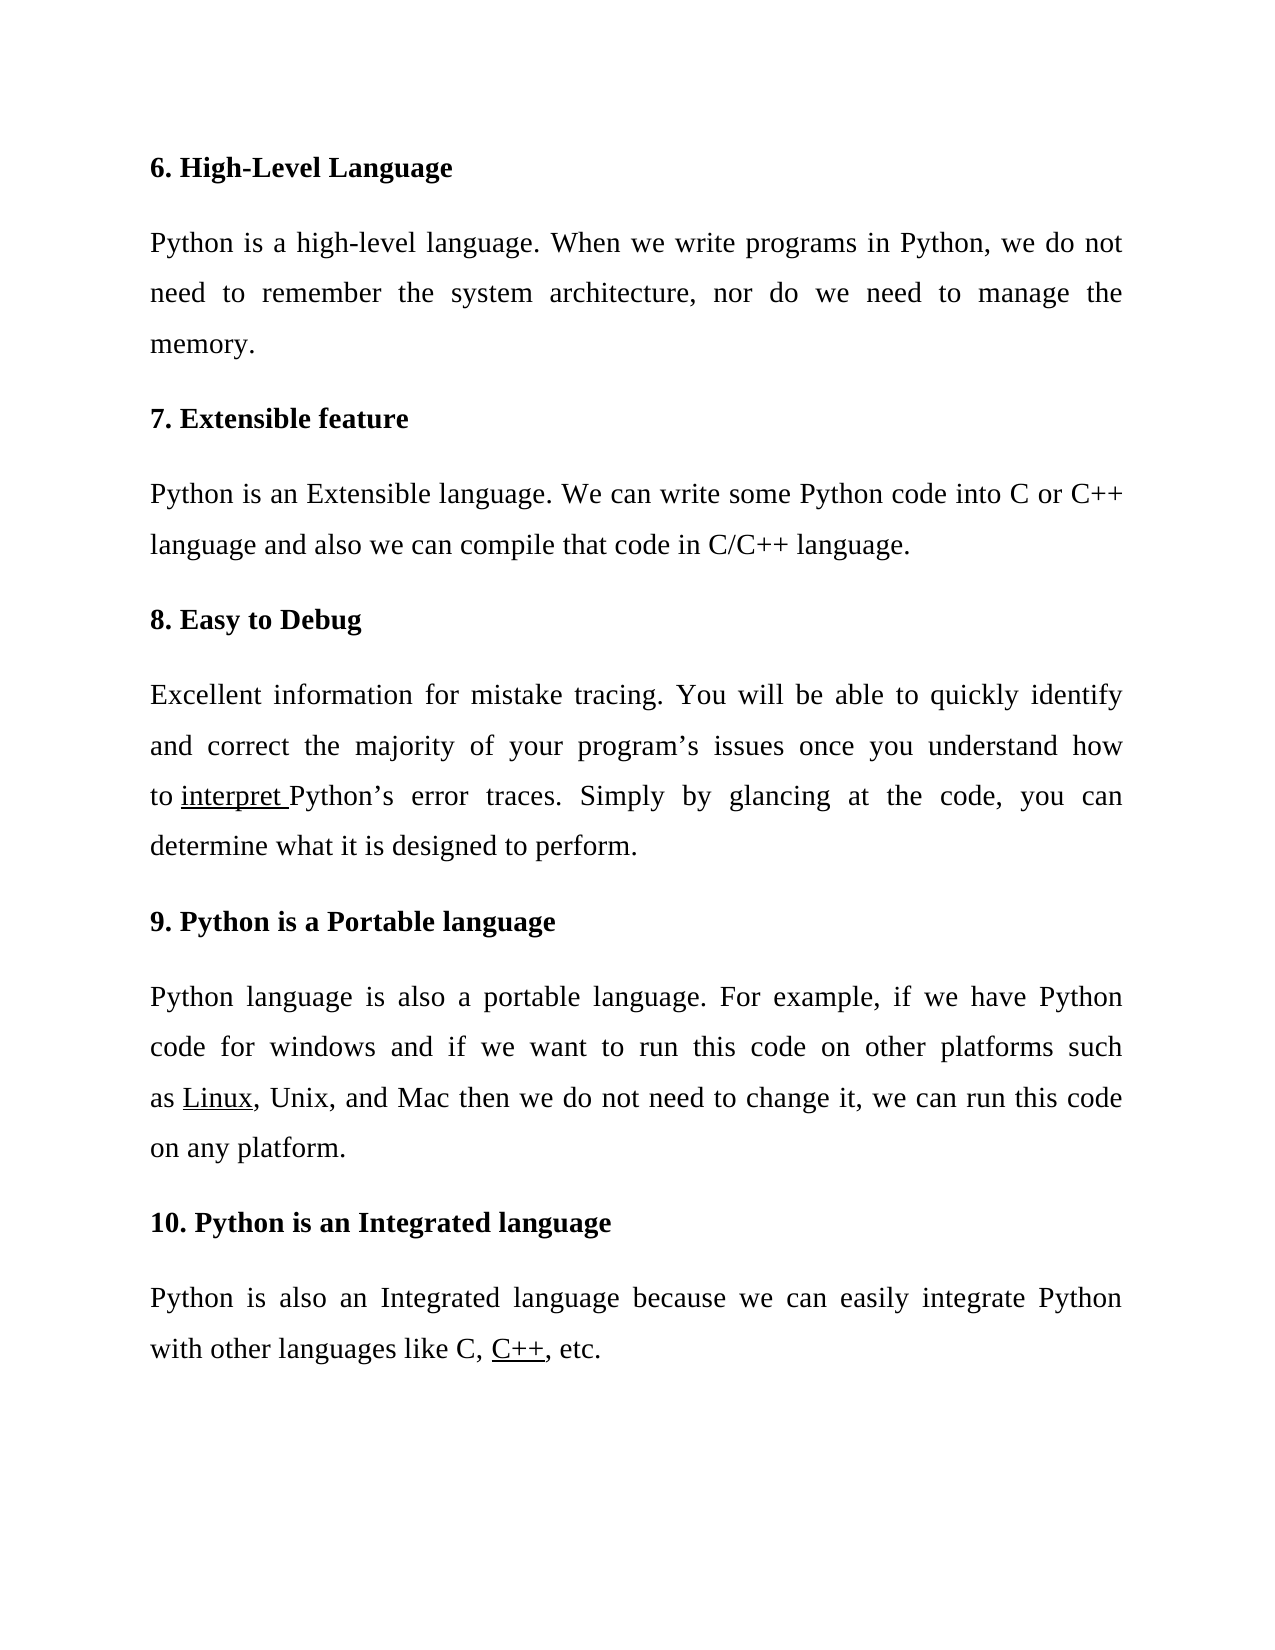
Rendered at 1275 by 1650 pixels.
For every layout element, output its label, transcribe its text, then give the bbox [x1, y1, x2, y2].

text Python is an Extensible language. We can write some Python code into C or C++ language and also we can compile that code in C/C++ language. [150, 477, 1125, 560]
text Excellent information for mistake tracing. You will be able to quickly identify and correct the majority of your program’s issues once you understand how to interpret Python’s error traces. Simply by glancing at the code, you can determine what it is designed to perform. [150, 677, 1125, 862]
text Python is a high-level language. When we write programs in Python, we do not need to remember the system architecture, nor do we need to manage the memory. [150, 225, 1125, 359]
text Python language is also a portable language. For example, if we have Python code for windows and if we want to run this code on other platforms such as Linux, Unix, and Mac then we do not need to change it, we can run this code on any platform. [150, 979, 1125, 1163]
subtitle 7. Extensible feature [150, 401, 1125, 435]
subtitle 10. Python is an Integrated language [150, 1205, 1125, 1239]
text Python is also an Integrated language because we can easily integrate Python with other languages like C, C++, etc. [150, 1281, 1125, 1364]
subtitle 6. High-Level Language [150, 150, 1125, 183]
subtitle 8. Easy to Debug [150, 602, 1125, 636]
subtitle 9. Python is a Portable language [150, 904, 1125, 937]
